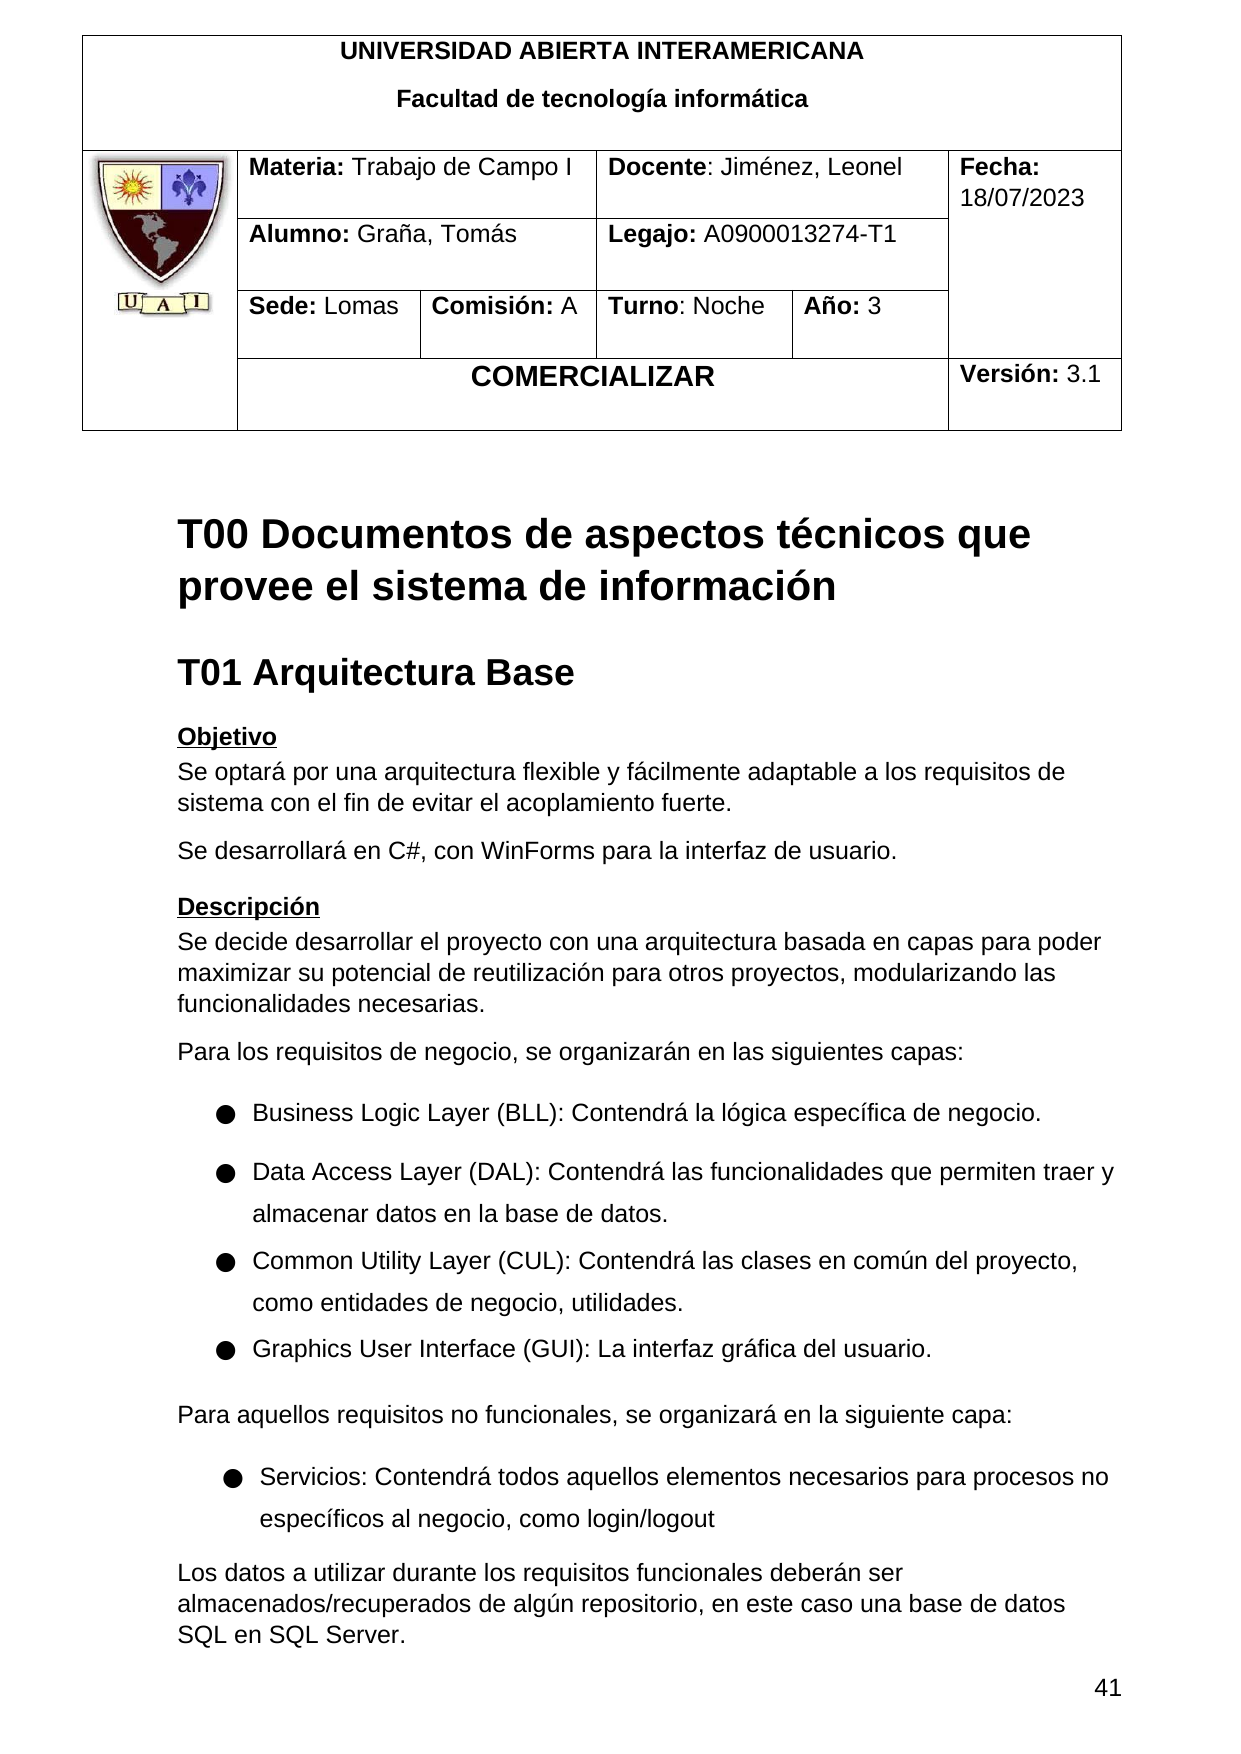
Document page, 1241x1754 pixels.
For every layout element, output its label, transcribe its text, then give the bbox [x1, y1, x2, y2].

subtitle T01 Arquitectura Base [177, 651, 1122, 694]
list Data Access Layer (DAL): Contendrá las funcionalidades que permiten traer y almacenar datos en la base de datos. [214, 1144, 1122, 1228]
text Se optará por una arquitectura flexible y fácilmente adaptable a los requisitos de sistema con el fin de evitar el acoplamiento fuerte. [177, 757, 1122, 817]
picture [87, 151, 234, 320]
list Servicios: Contendrá todos aquellos elementos necesarios para procesos no específicos al negocio, como login/logout [222, 1448, 1122, 1532]
text Se desarrollará en C#, con WinForms para la interfaz de usuario. [177, 836, 1122, 865]
text Los datos a utilizar durante los requisitos funcionales deberán ser almacenados/recuperados de algún repositorio, en este caso una base de datos SQL en SQL Server. [177, 1558, 1122, 1648]
list Common Utility Layer (CUL): Contendrá las clases en común del proyecto, como entidades de negocio, utilidades. [214, 1232, 1122, 1317]
subtitle Objetivo [177, 722, 1122, 751]
list Graphics User Interface (GUI): La interfaz gráfica del usuario. [214, 1321, 1122, 1372]
text Para los requisitos de negocio, se organizarán en las siguientes capas: [177, 1037, 1122, 1066]
text Para aquellos requisitos no funcionales, se organizará en la siguiente capa: [177, 1401, 1122, 1429]
subtitle T00 Documentos de aspectos técnicos que provee el sistema de información [177, 510, 1122, 609]
list Business Logic Layer (BLL): Contendrá la lógica específica de negocio. [214, 1085, 1122, 1136]
text Se decide desarrollar el proyecto con una arquitectura basada en capas para poder maximizar su potencial de reutilización para otros proyectos, modularizando las funcionalidades necesarias. [177, 927, 1122, 1018]
subtitle Descripción [177, 892, 1122, 921]
